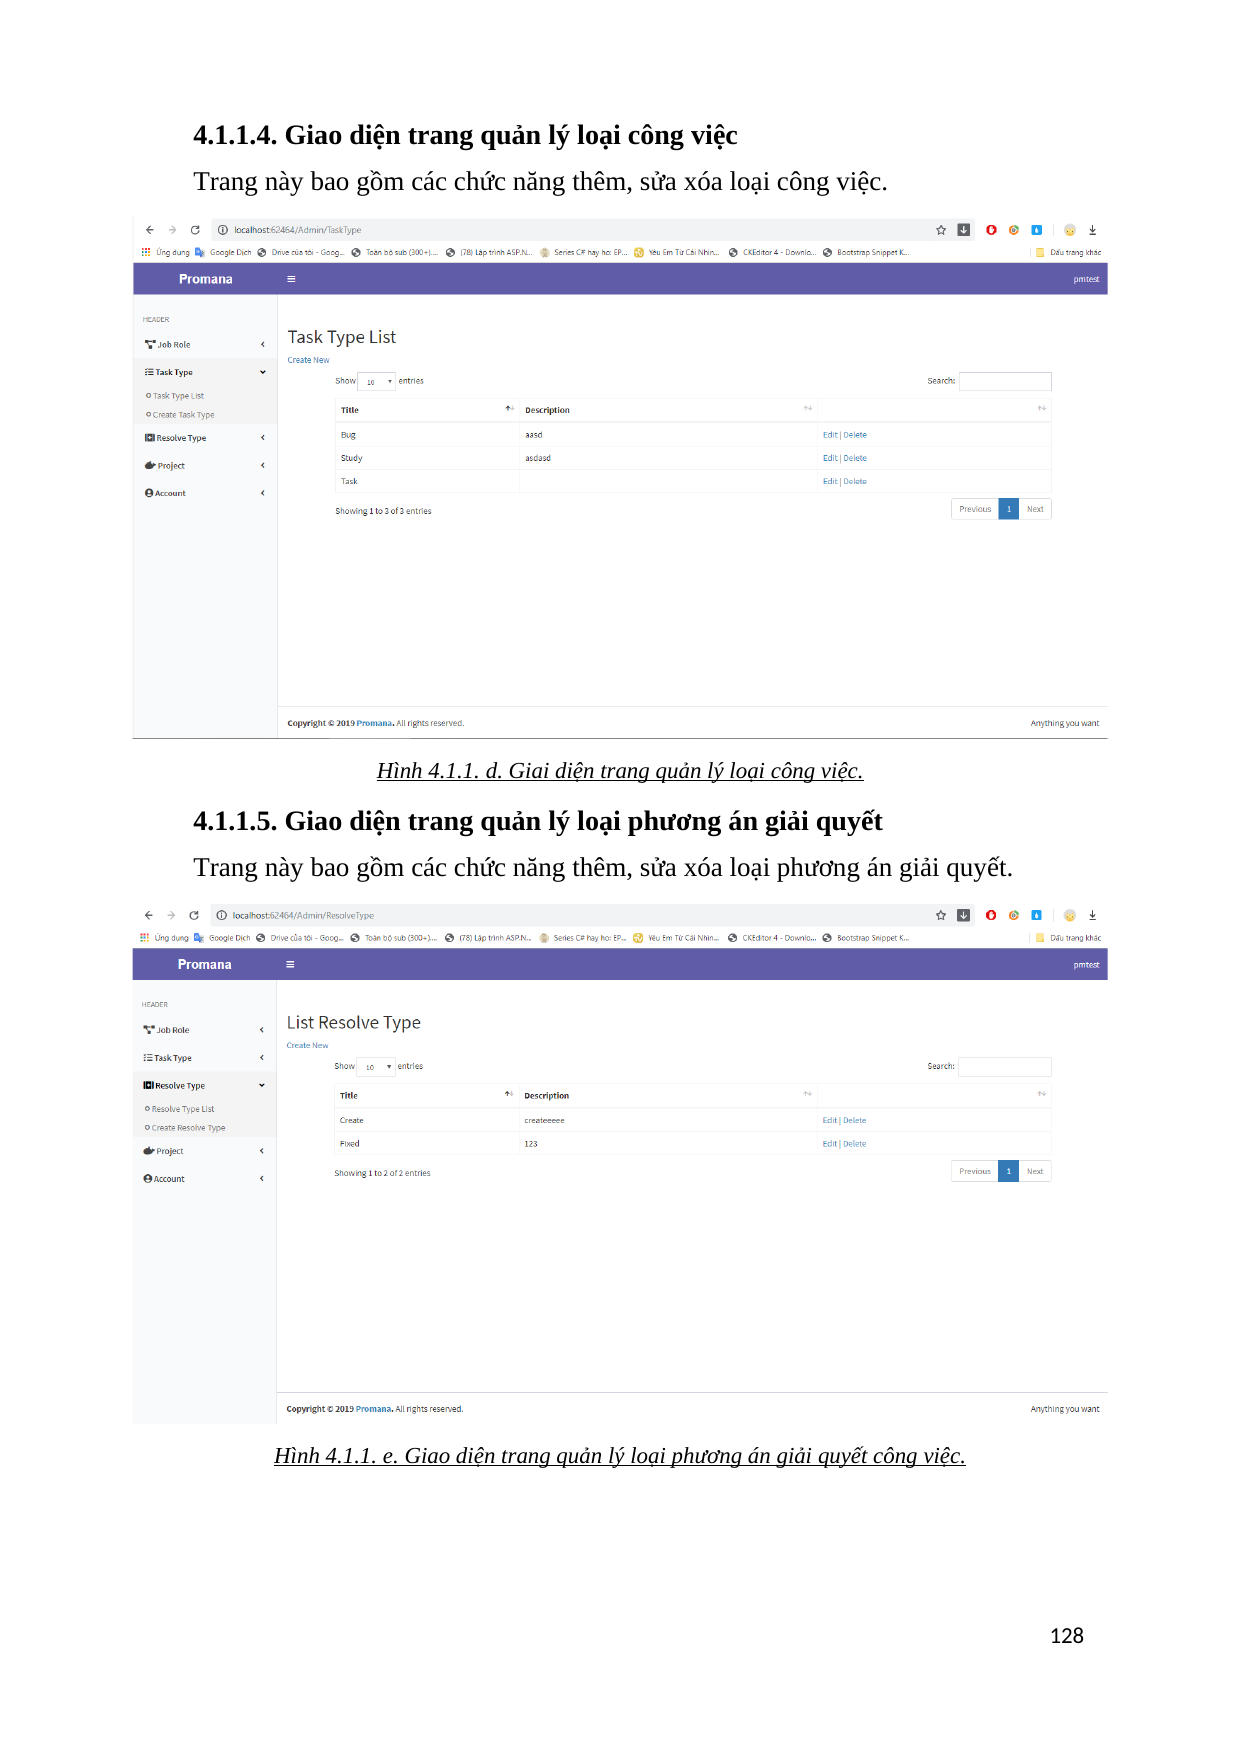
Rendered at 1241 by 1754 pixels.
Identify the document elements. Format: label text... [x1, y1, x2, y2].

picture [132, 215, 1108, 739]
text Trang này bao gồm các chức năng thêm, sửa xóa loại công việc. [118, 166, 1122, 197]
subtitle 4.1.1.5. Giao diện trang quản lý loại phương án giải quyết [118, 804, 1122, 837]
text Trang này bao gồm các chức năng thêm, sửa xóa loại phương án giải quyết. [118, 852, 1122, 883]
subtitle 4.1.1.4. Giao diện trang quản lý loại công việc [118, 118, 1122, 151]
text Hình 4.1.1. d. Giai diện trang quản lý loại công việc. [118, 757, 1122, 783]
picture [132, 901, 1108, 1424]
text Hình 4.1.1. e. Giao diện trang quản lý loại phương án giải quyết công việc. [118, 1442, 1122, 1469]
